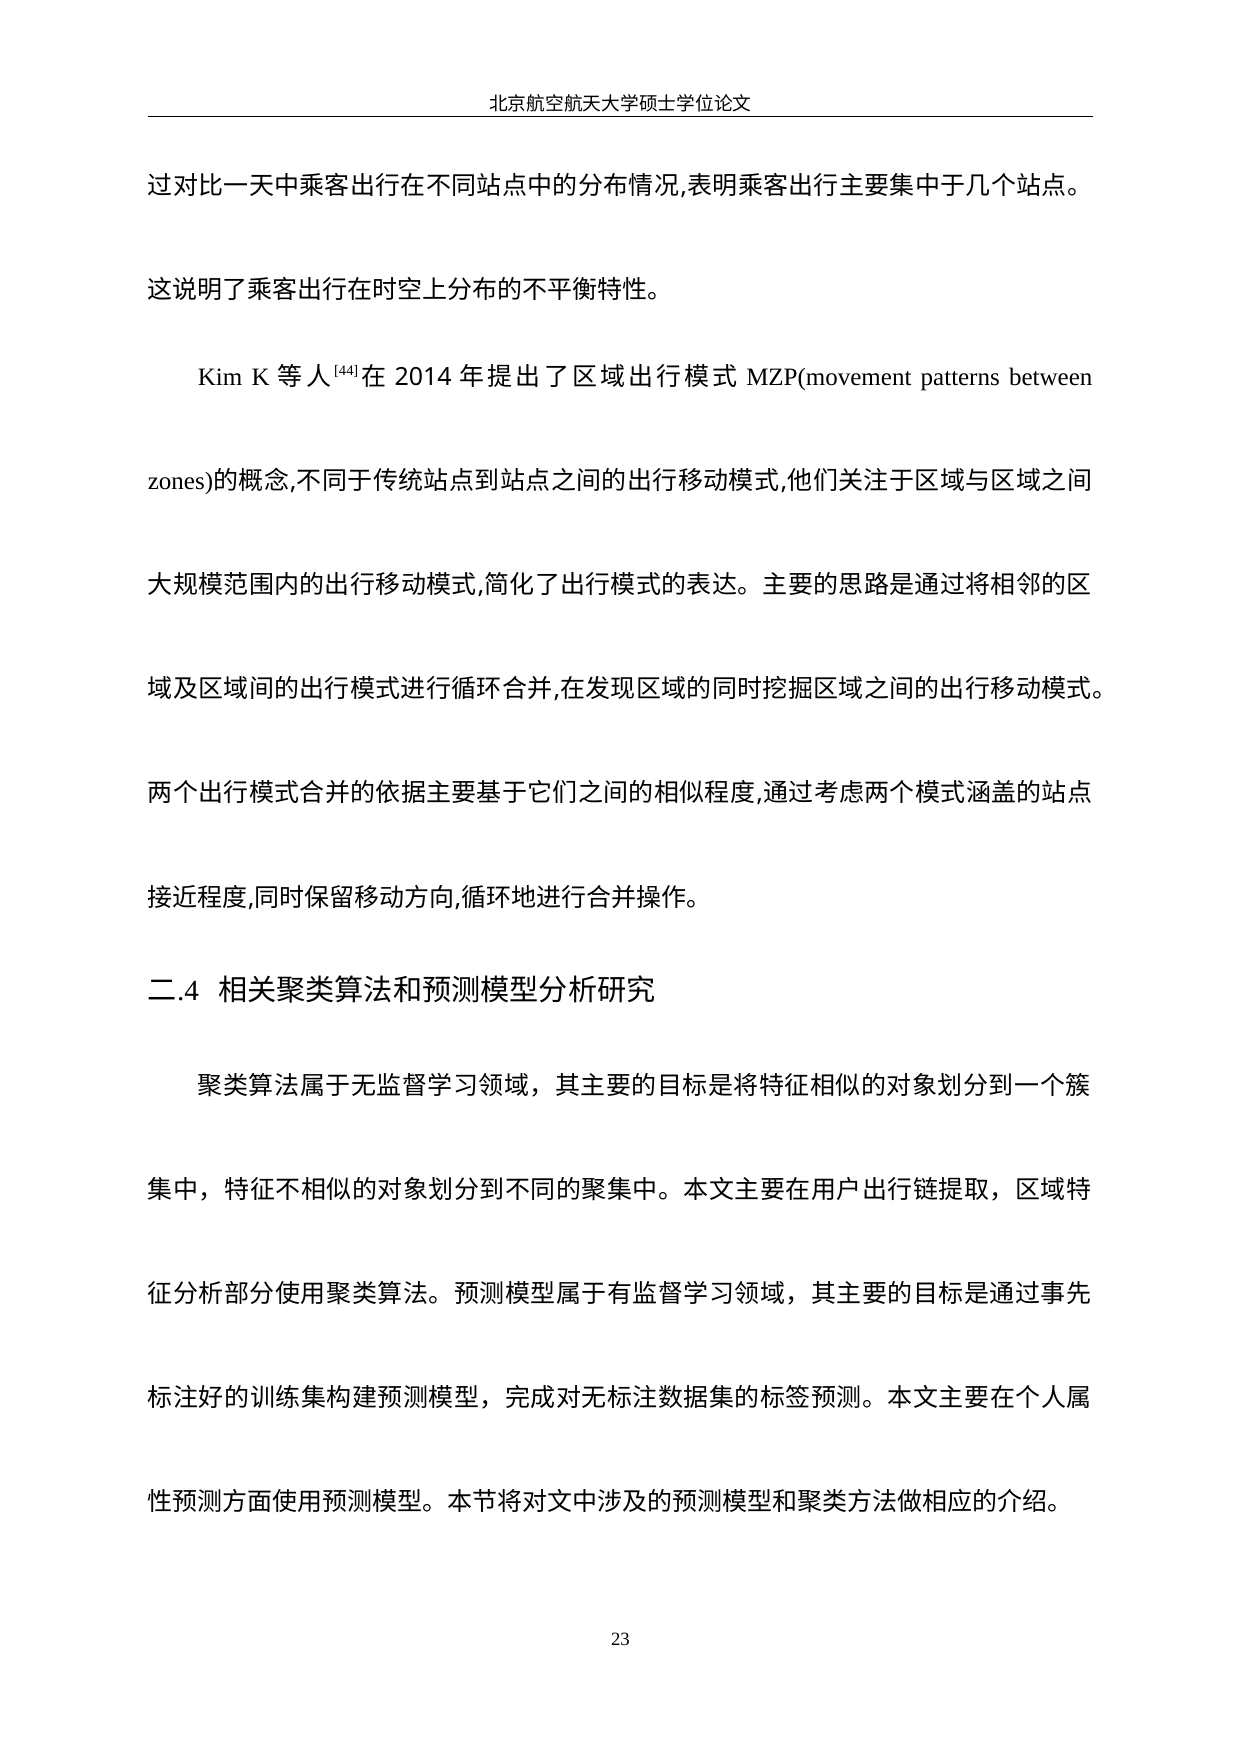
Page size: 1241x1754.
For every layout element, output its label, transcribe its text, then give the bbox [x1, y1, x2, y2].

text Kim K等人[44]在2014年提出了区域出行模式MZP(movement patterns between zones)的概念,不同于传统站点到站点之间的出行移动模式,他们关注于区域与区域之间大规模范围内的出行移动模式,简化了出行模式的表达。主要的思路是通过将相邻的区域及区域间的出行模式进行循环合并,在发现区域的同时挖掘区域之间的出行移动模式。两个出行模式合并的依据主要基于它们之间的相似程度,通过考虑两个模式涵盖的站点接近程度,同时保留移动方向,循环地进行合并操作。 [148, 340, 1093, 930]
subtitle 相关聚类算法和预测模型分析研究 [148, 953, 1093, 1022]
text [148, 148, 1093, 322]
text 聚类算法属于无监督学习领域，其主要的目标是将特征相似的对象划分到一个簇集中，特征不相似的对象划分到不同的聚集中。本文主要在用户出行链提取，区域特征分析部分使用聚类算法。预测模型属于有监督学习领域，其主要的目标是通过事先标注好的训练集构建预测模型，完成对无标注数据集的标签预测。本文主要在个人属性预测方面使用预测模型。本节将对文中涉及的预测模型和聚类方法做相应的介绍。 [148, 1049, 1093, 1534]
